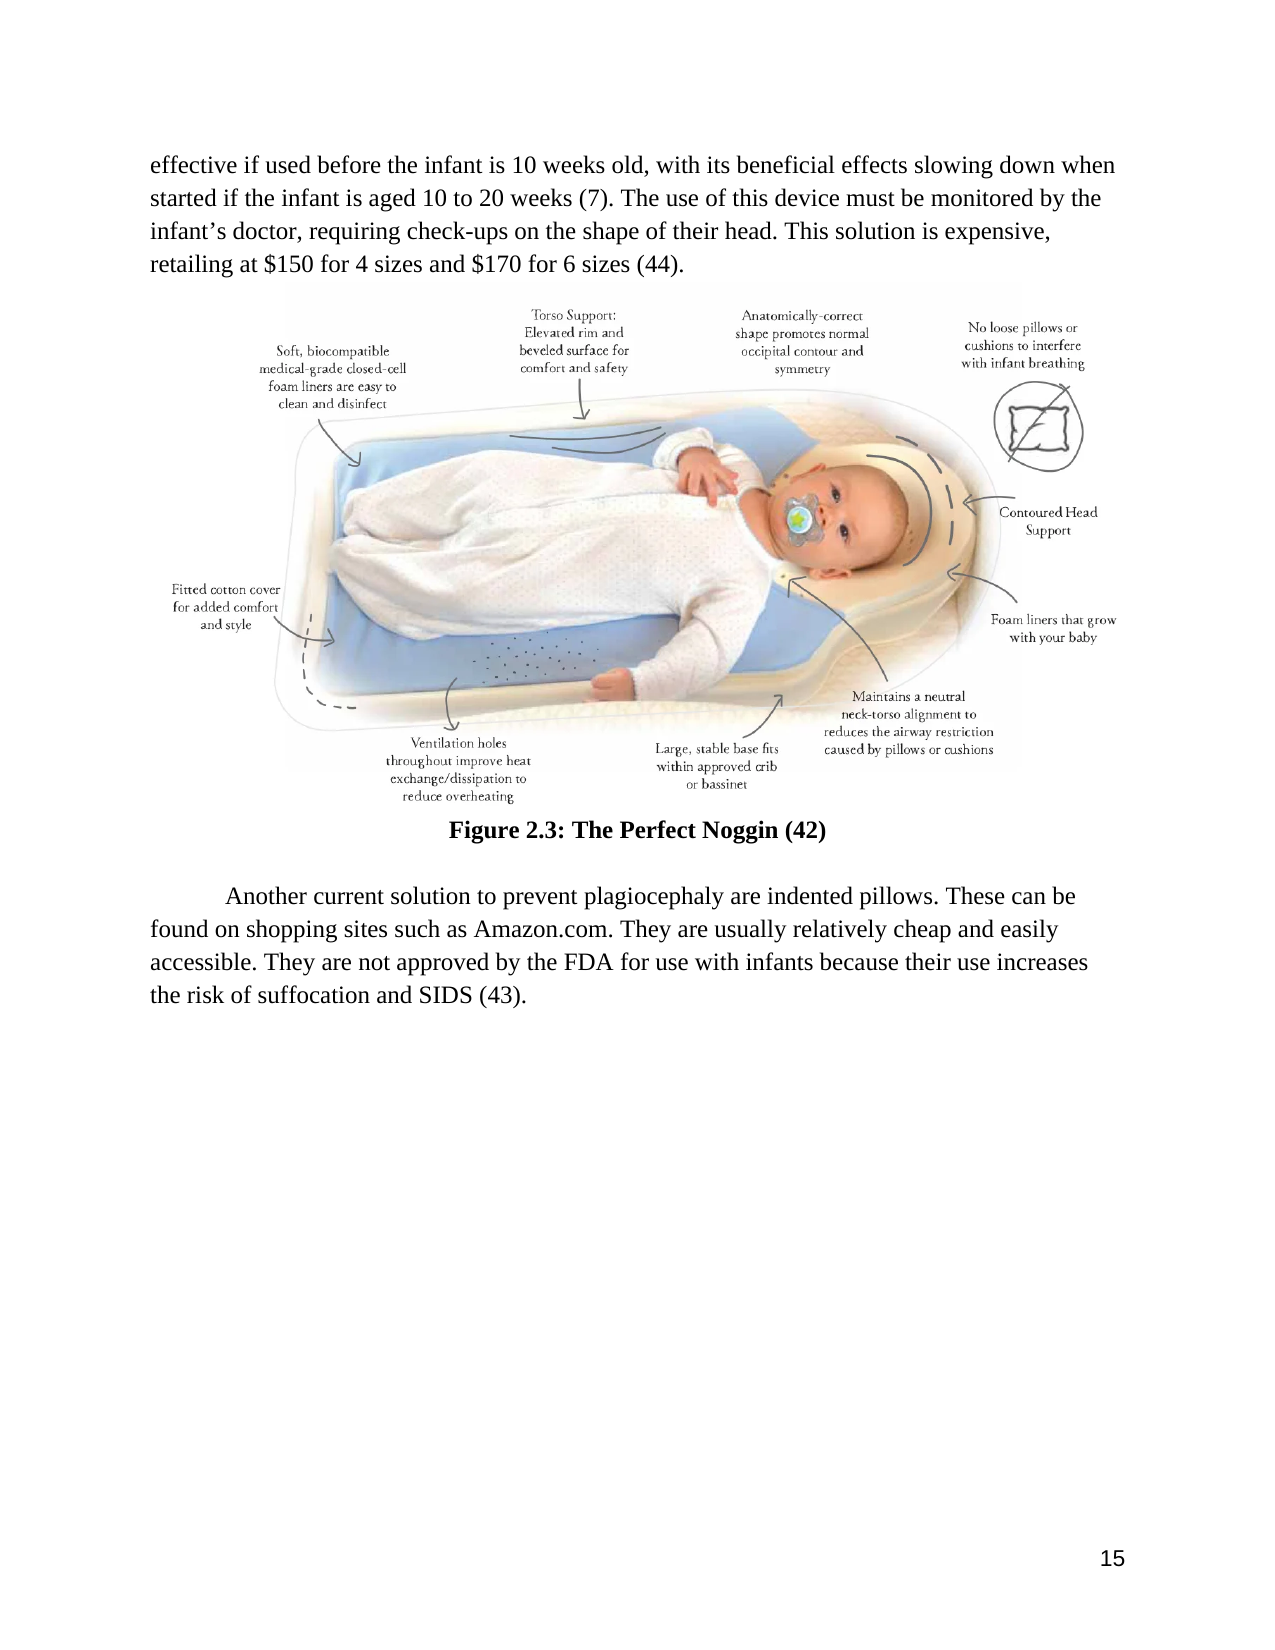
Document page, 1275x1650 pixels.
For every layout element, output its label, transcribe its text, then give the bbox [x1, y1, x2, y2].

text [150, 150, 1125, 278]
picture [150, 282, 1125, 812]
text Figure 2.3: The Perfect Noggin (42) [150, 815, 1125, 844]
text Another current solution to prevent plagiocephaly are indented pillows. These can be found on shopping sites such as Amazon.com. They are usually relatively cheap and easily accessible. They are not approved by the FDA for use with infants because their use increases the risk of suffocation and SIDS (43). [150, 881, 1125, 1009]
